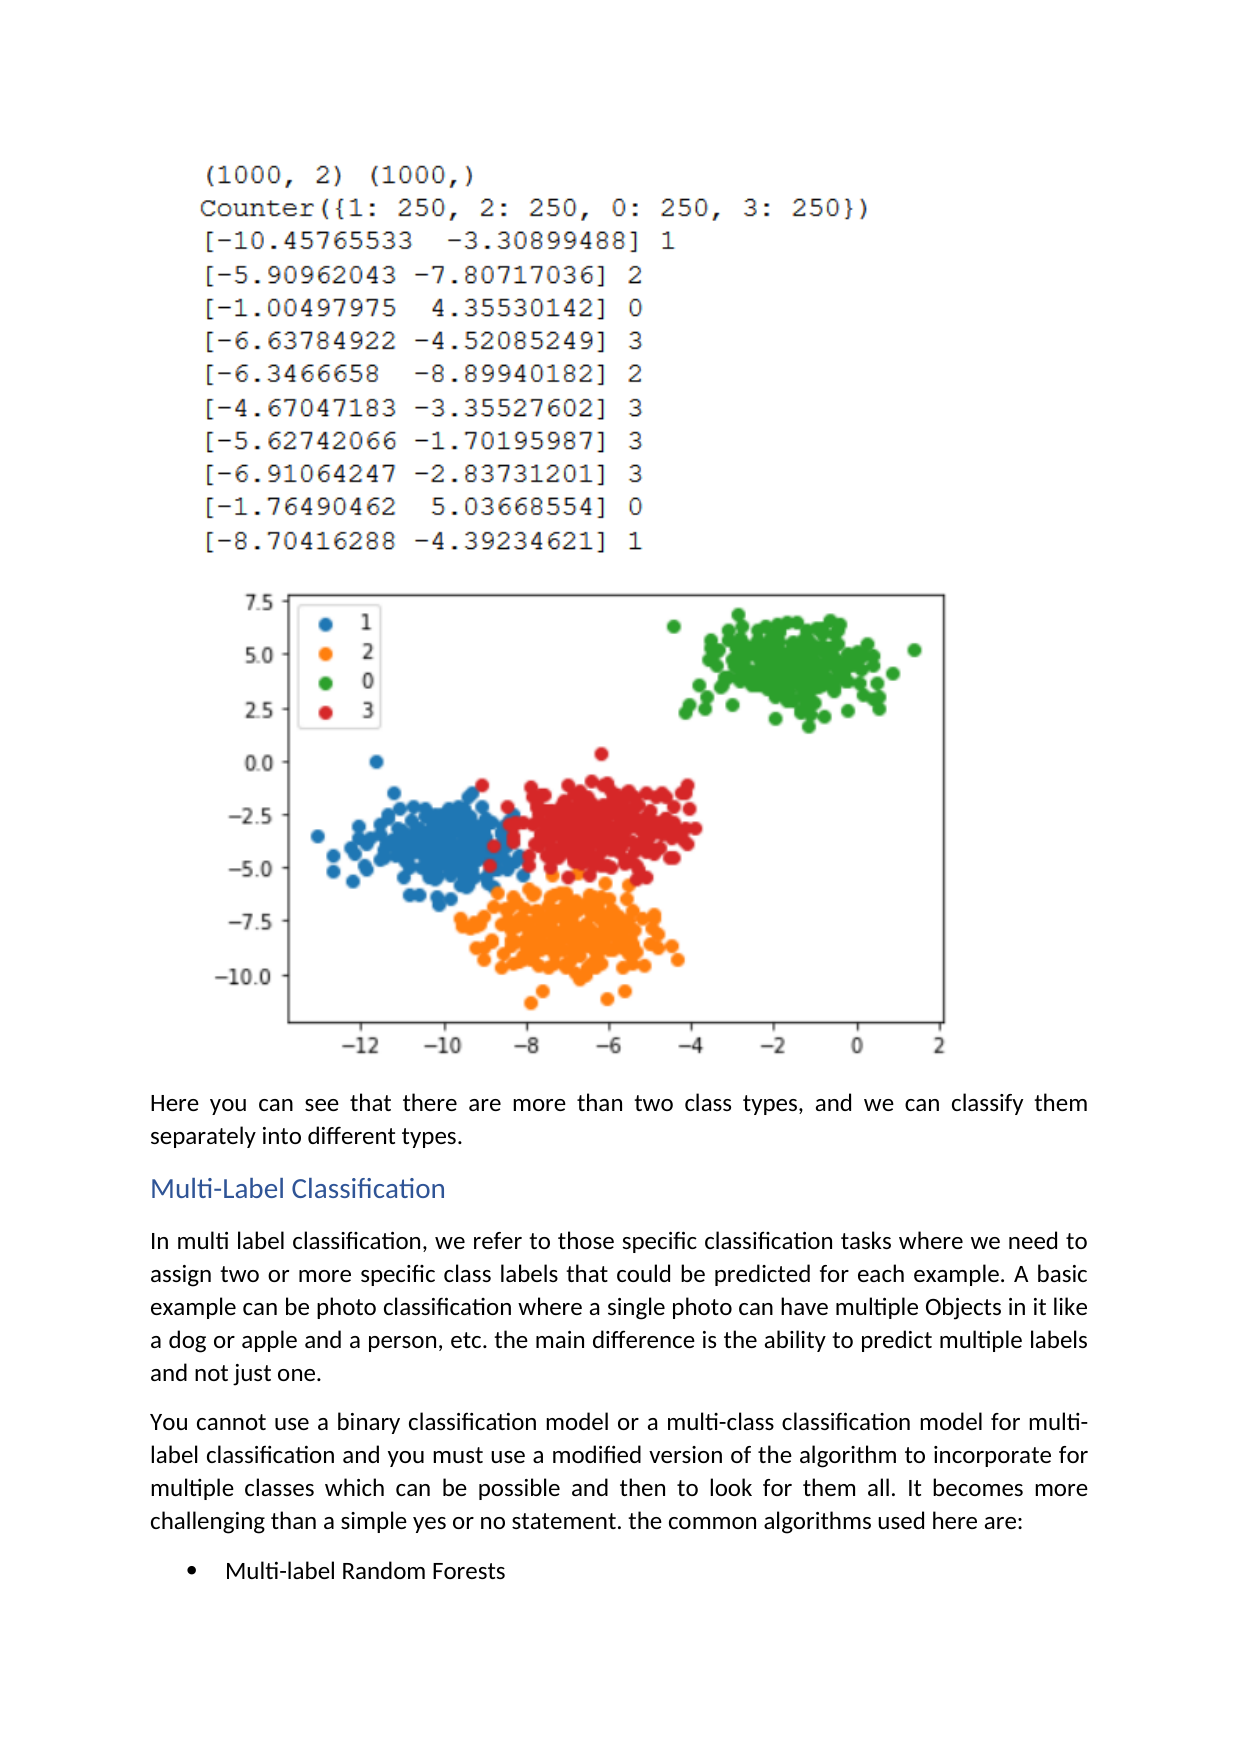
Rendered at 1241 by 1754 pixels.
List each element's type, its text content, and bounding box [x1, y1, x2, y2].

picture [181, 150, 1059, 1069]
list Multi-label Random Forests [187, 1555, 1090, 1585]
text You cannot use a binary classification model or a multi-class classification model for multi-label classification and you must use a modified version of the algorithm to incorporate for multiple classes which can be possible and then to look for them all. It becomes more challenging than a simple yes or no statement. the common algorithms used here are: [150, 1406, 1090, 1536]
text In multi label classification, we refer to those specific classification tasks where we need to assign two or more specific class labels that could be predicted for each example. A basic example can be photo classification where a single photo can have multiple Objects in it like a dog or apple and a person, etc. the main difference is the ability to predict multiple labels and not just one. [150, 1225, 1090, 1387]
text Multi-Label Classification [150, 1170, 1090, 1206]
text Here you can see that there are more than two class types, and we can classify them separately into different types. [150, 1088, 1090, 1151]
